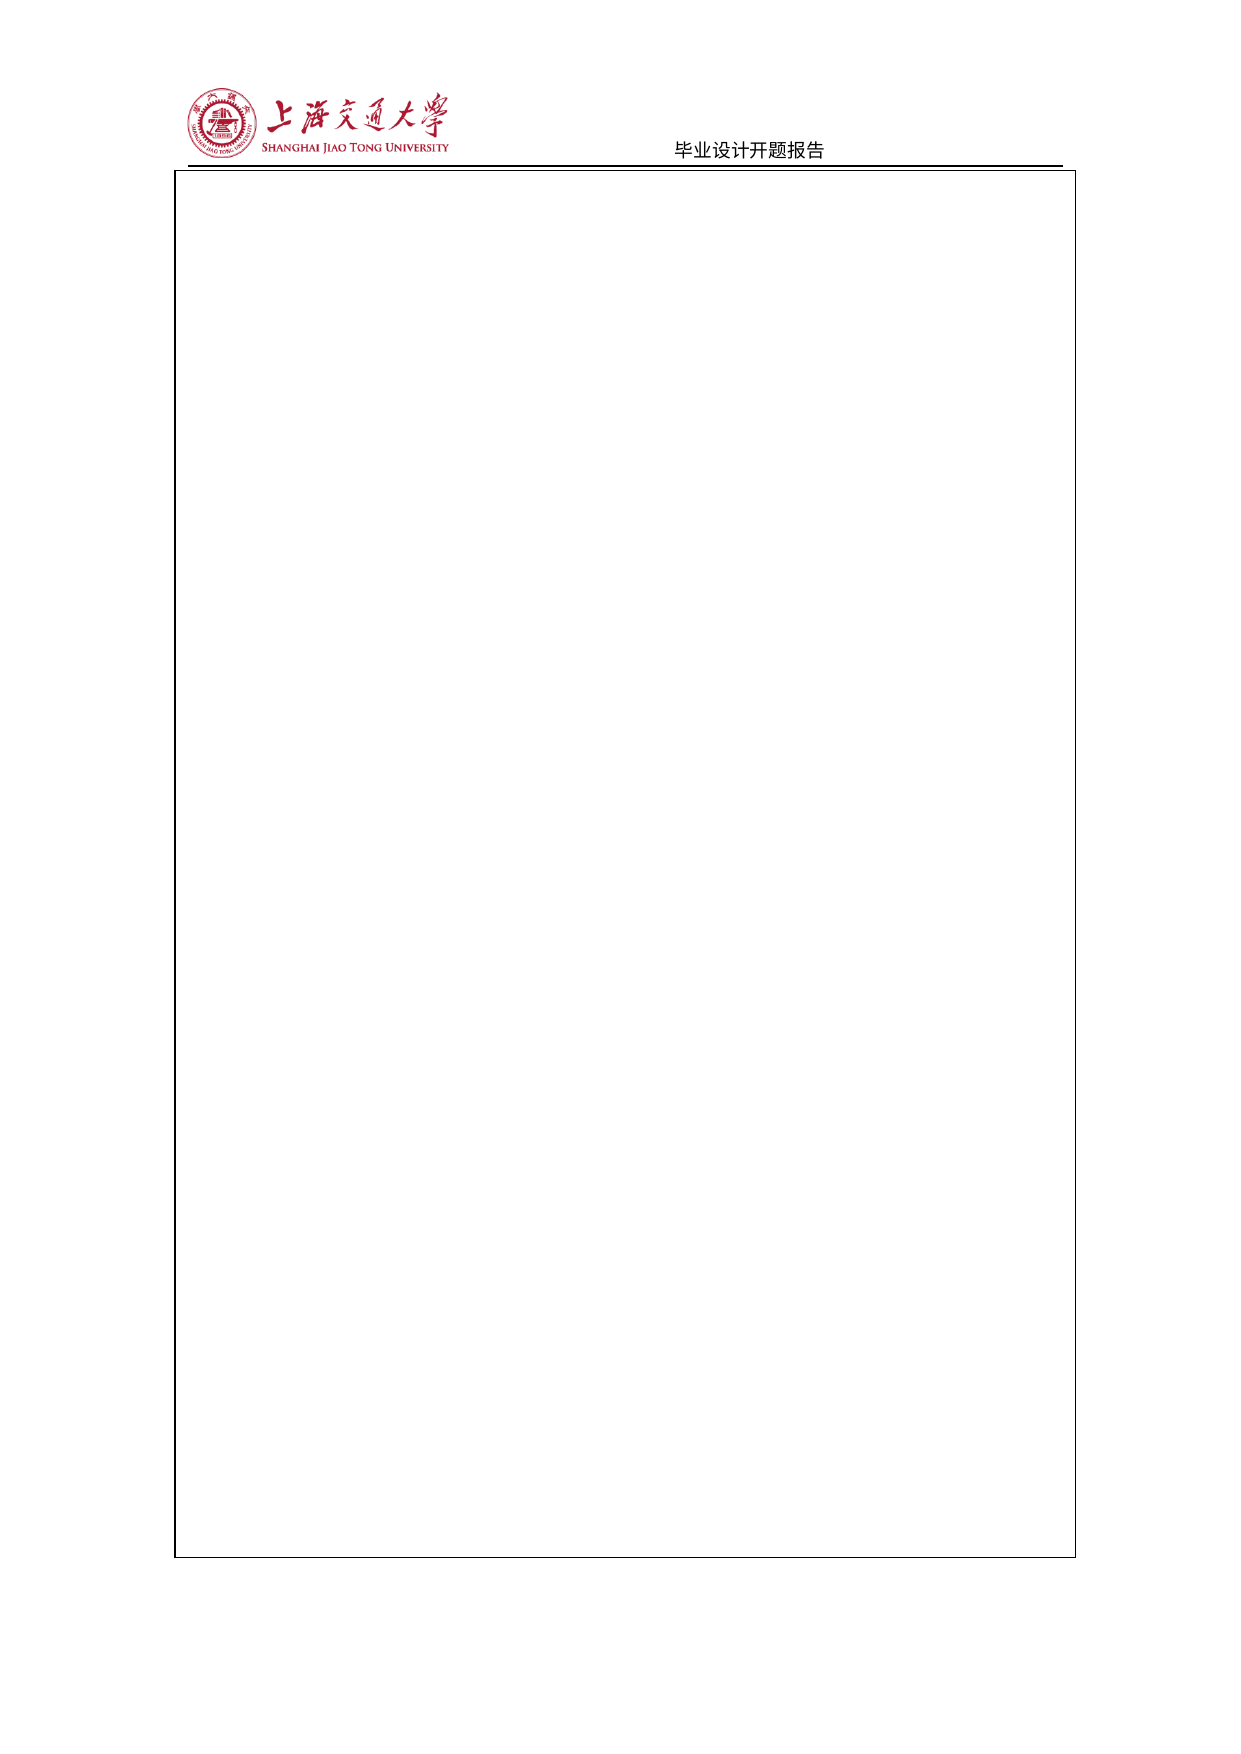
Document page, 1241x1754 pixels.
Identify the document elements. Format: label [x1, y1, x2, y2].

picture [187, 88, 449, 158]
table_cell [176, 171, 1075, 1557]
